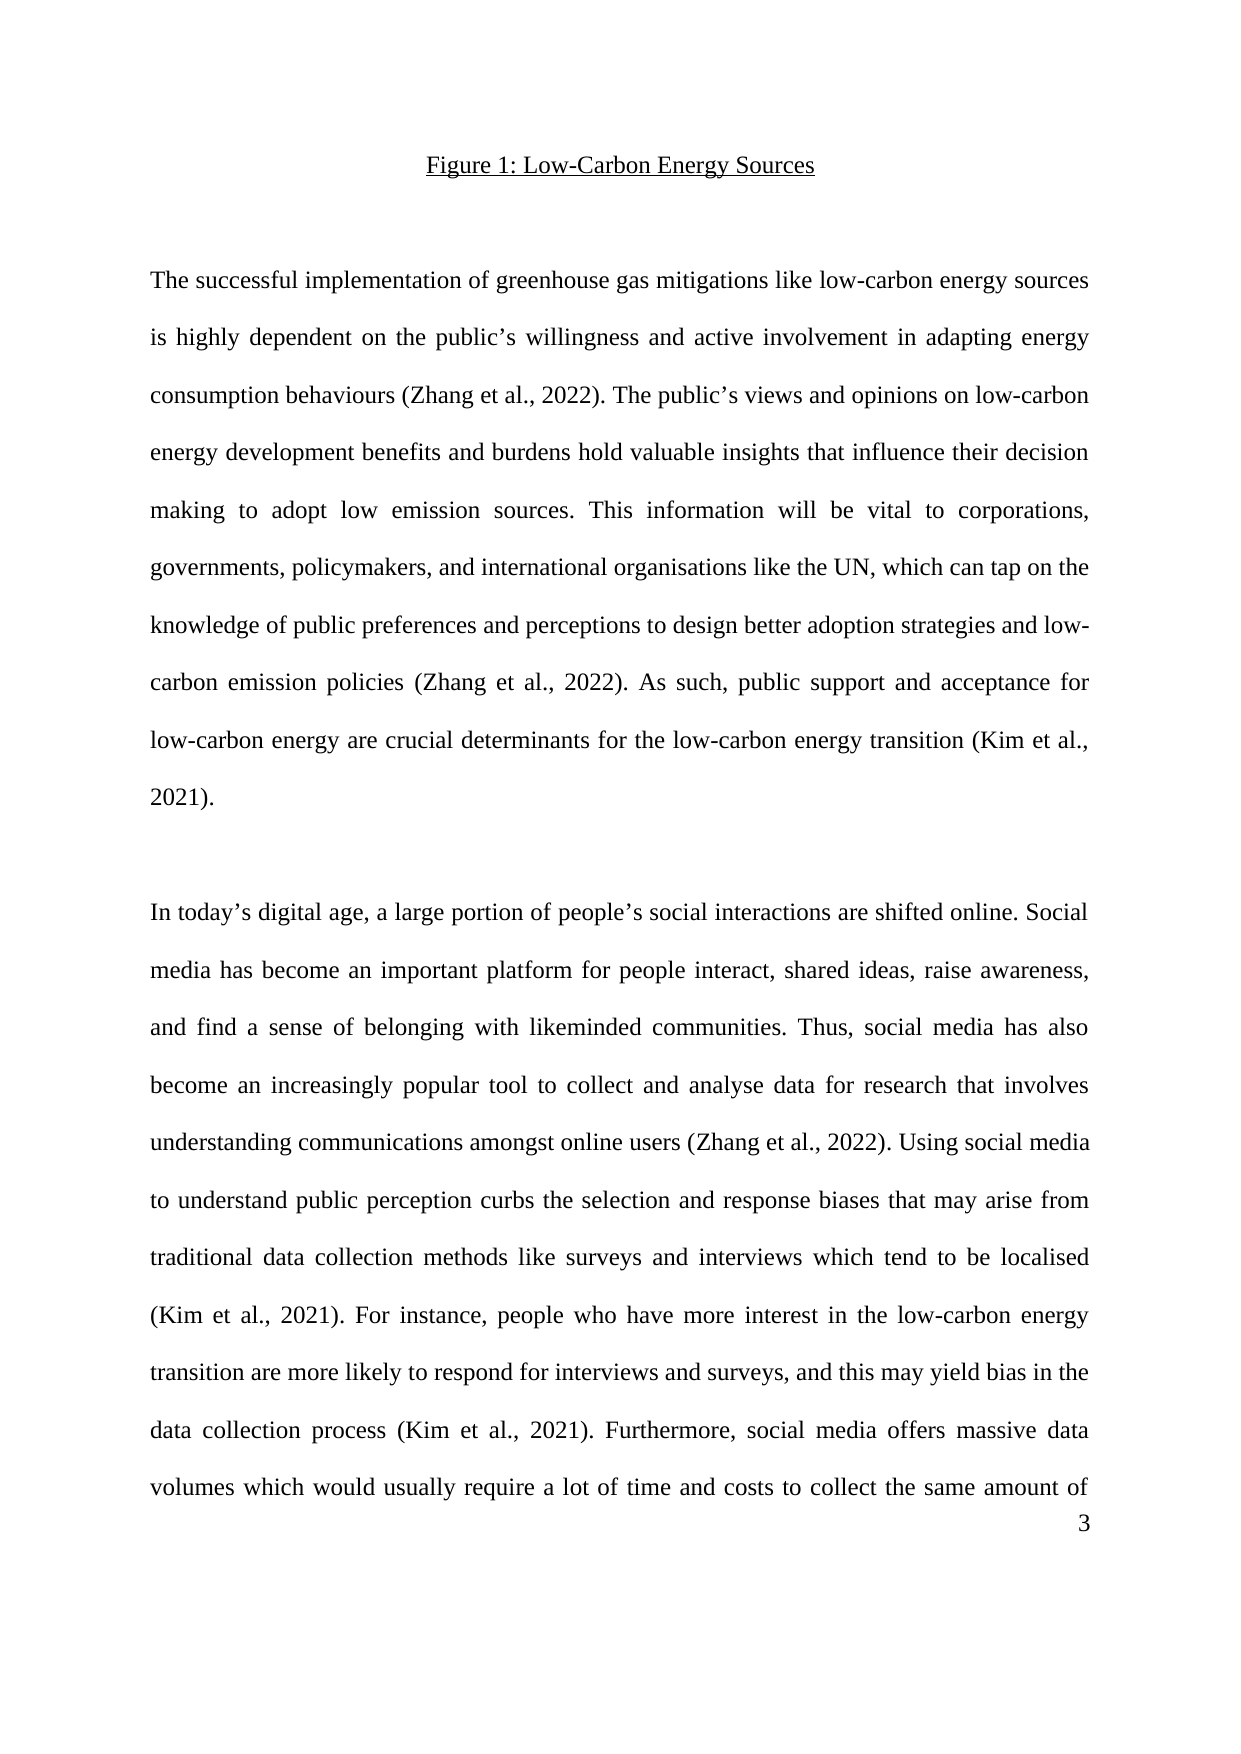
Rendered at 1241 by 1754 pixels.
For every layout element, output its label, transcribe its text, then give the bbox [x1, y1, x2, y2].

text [150, 897, 1090, 1501]
text Figure 1: Low-Carbon Energy Sources [150, 150, 1090, 179]
text The successful implementation of greenhouse gas mitigations like low-carbon energy sources is highly dependent on the public’s willingness and active involvement in adapting energy consumption behaviours (Zhang et al., 2022). The public’s views and opinions on low-carbon energy development benefits and burdens hold valuable insights that influence their decision making to adopt low emission sources. This information will be vital to corporations, governments, policymakers, and international organisations like the UN, which can tap on the knowledge of public preferences and perceptions to design better adoption strategies and low-carbon emission policies (Zhang et al., 2022). As such, public support and acceptance for low-carbon energy are crucial determinants for the low-carbon energy transition (Kim et al., 2021). [150, 265, 1090, 811]
